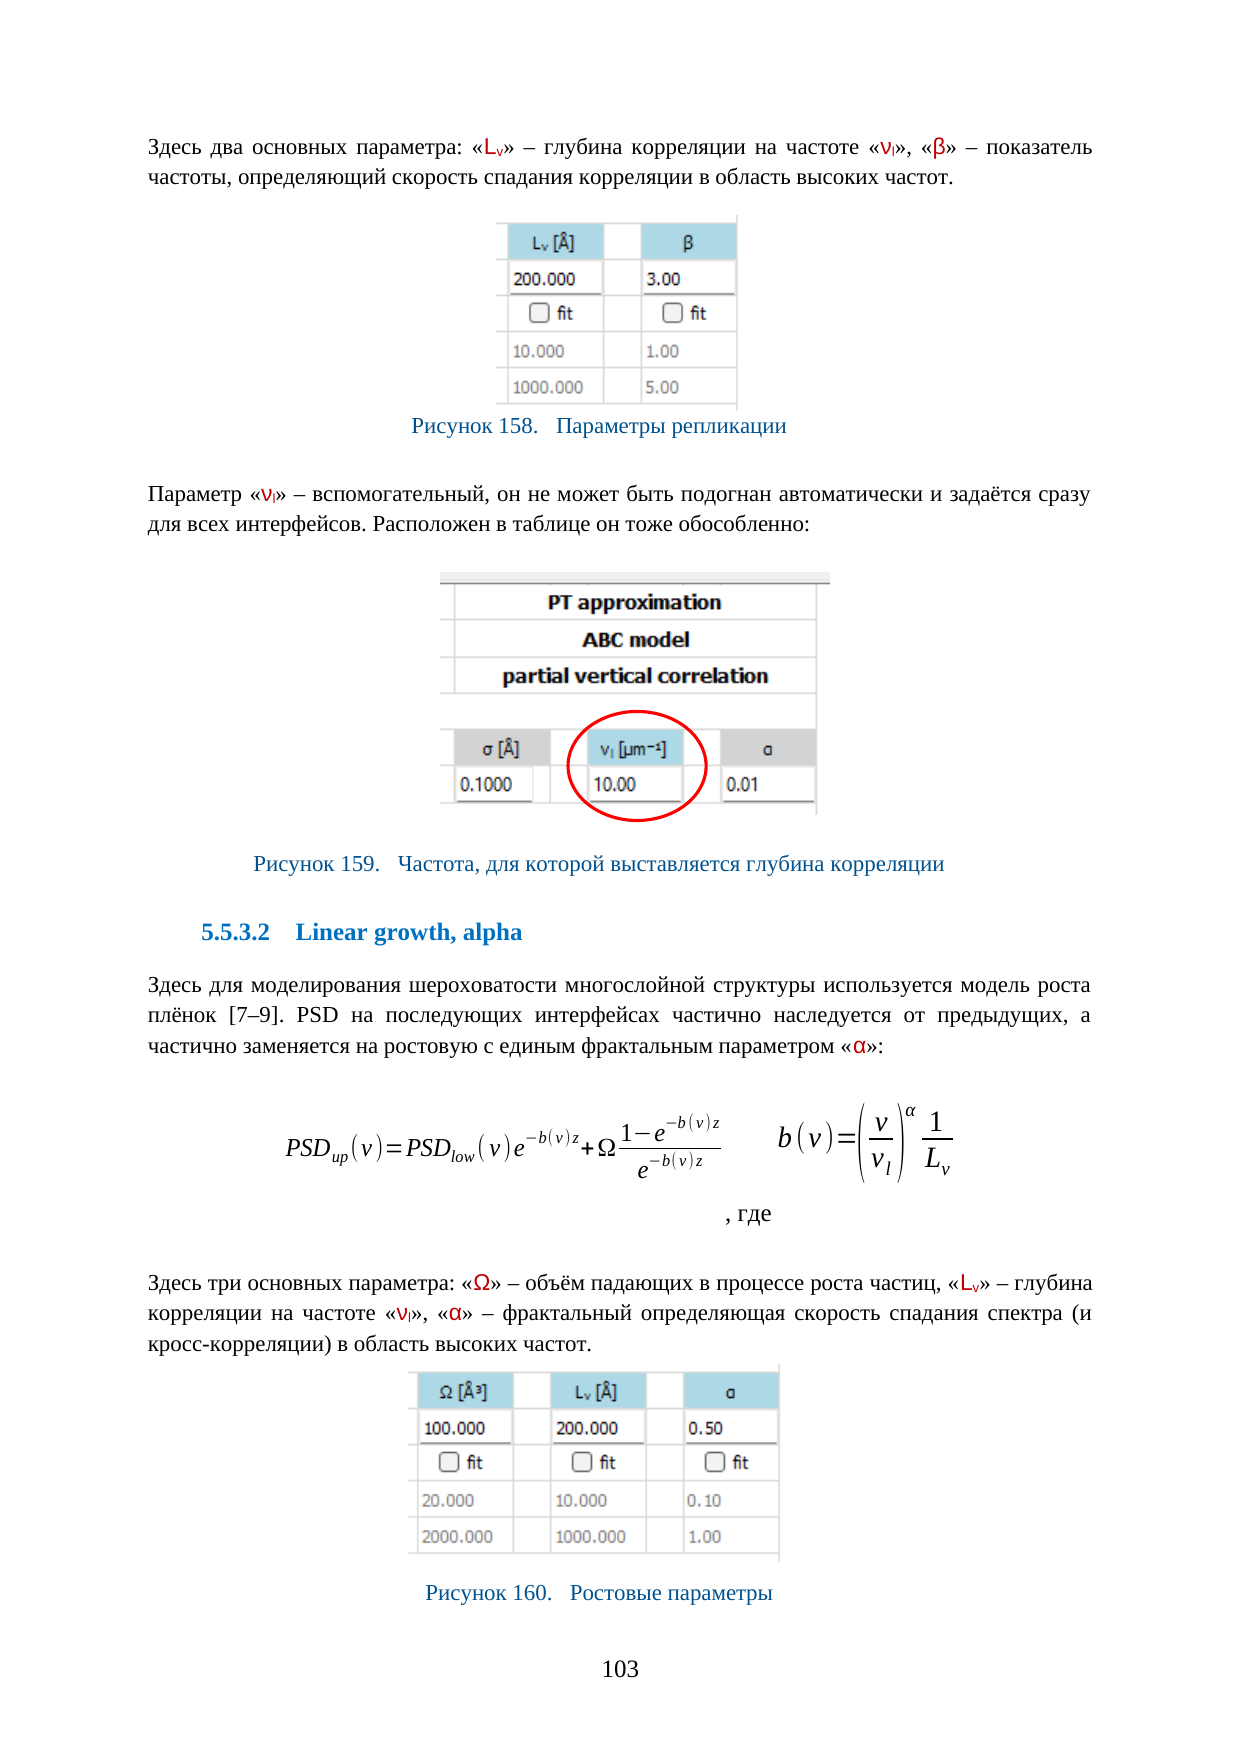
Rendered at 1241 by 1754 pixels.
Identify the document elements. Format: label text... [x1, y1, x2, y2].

subtitle Linear growth, alpha [201, 917, 1093, 946]
picture [495, 215, 749, 411]
list Параметры репликации [178, 231, 1093, 438]
text Здесь три основных параметра: «Ω» – объём падающих в процессе роста частиц, «Lv» – глубина корреляции на частоте «νl», «α» – фрактальный определяющая скорость спадания спектра (и кросс-корреляции) в область высоких частот. [148, 1269, 1093, 1356]
picture [440, 572, 830, 815]
text , где [148, 1099, 1093, 1227]
text Параметр «νl» – вспомогательный, он не может быть подогнан автоматически и задаётся сразу для всех интерфейсов. Расположен в таблице он тоже обособленно: [148, 480, 1093, 537]
text Здесь для моделирования шероховатости многослойной структуры используется модель роста плёнок [7–9]. PSD на последующих интерфейсах частично наследуется от предыдущих, а частично заменяется на ростовую с единым фрактальным параметром «α»: [148, 971, 1093, 1058]
picture [408, 1364, 788, 1562]
picture [570, 714, 704, 815]
text Здесь два основных параметра: «Lv» – глубина корреляции на частоте «νl», «β» – показатель частоты, определяющий скорость спадания корреляции в область высоких частот. [148, 133, 1093, 189]
